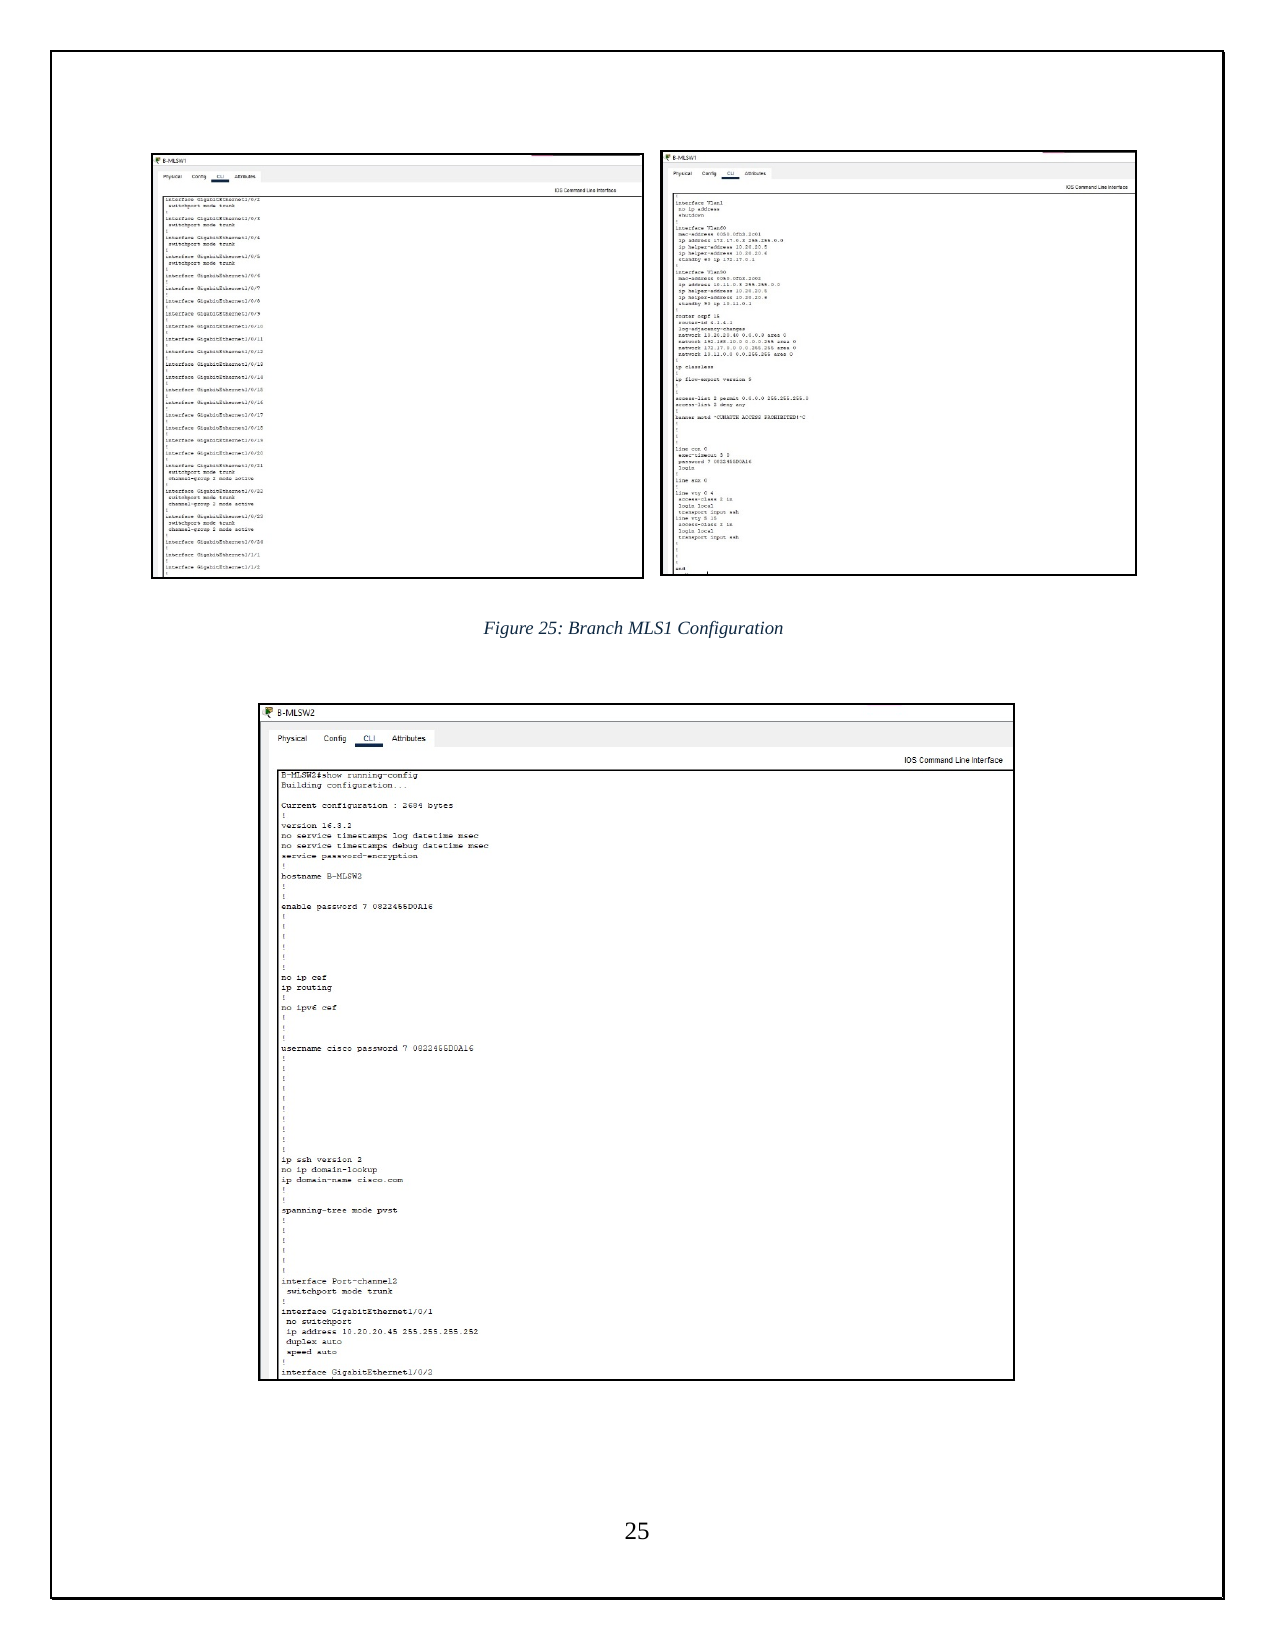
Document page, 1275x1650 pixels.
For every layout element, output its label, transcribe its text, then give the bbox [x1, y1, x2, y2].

picture [153, 155, 642, 576]
picture [260, 705, 1013, 1379]
picture [663, 152, 1135, 573]
